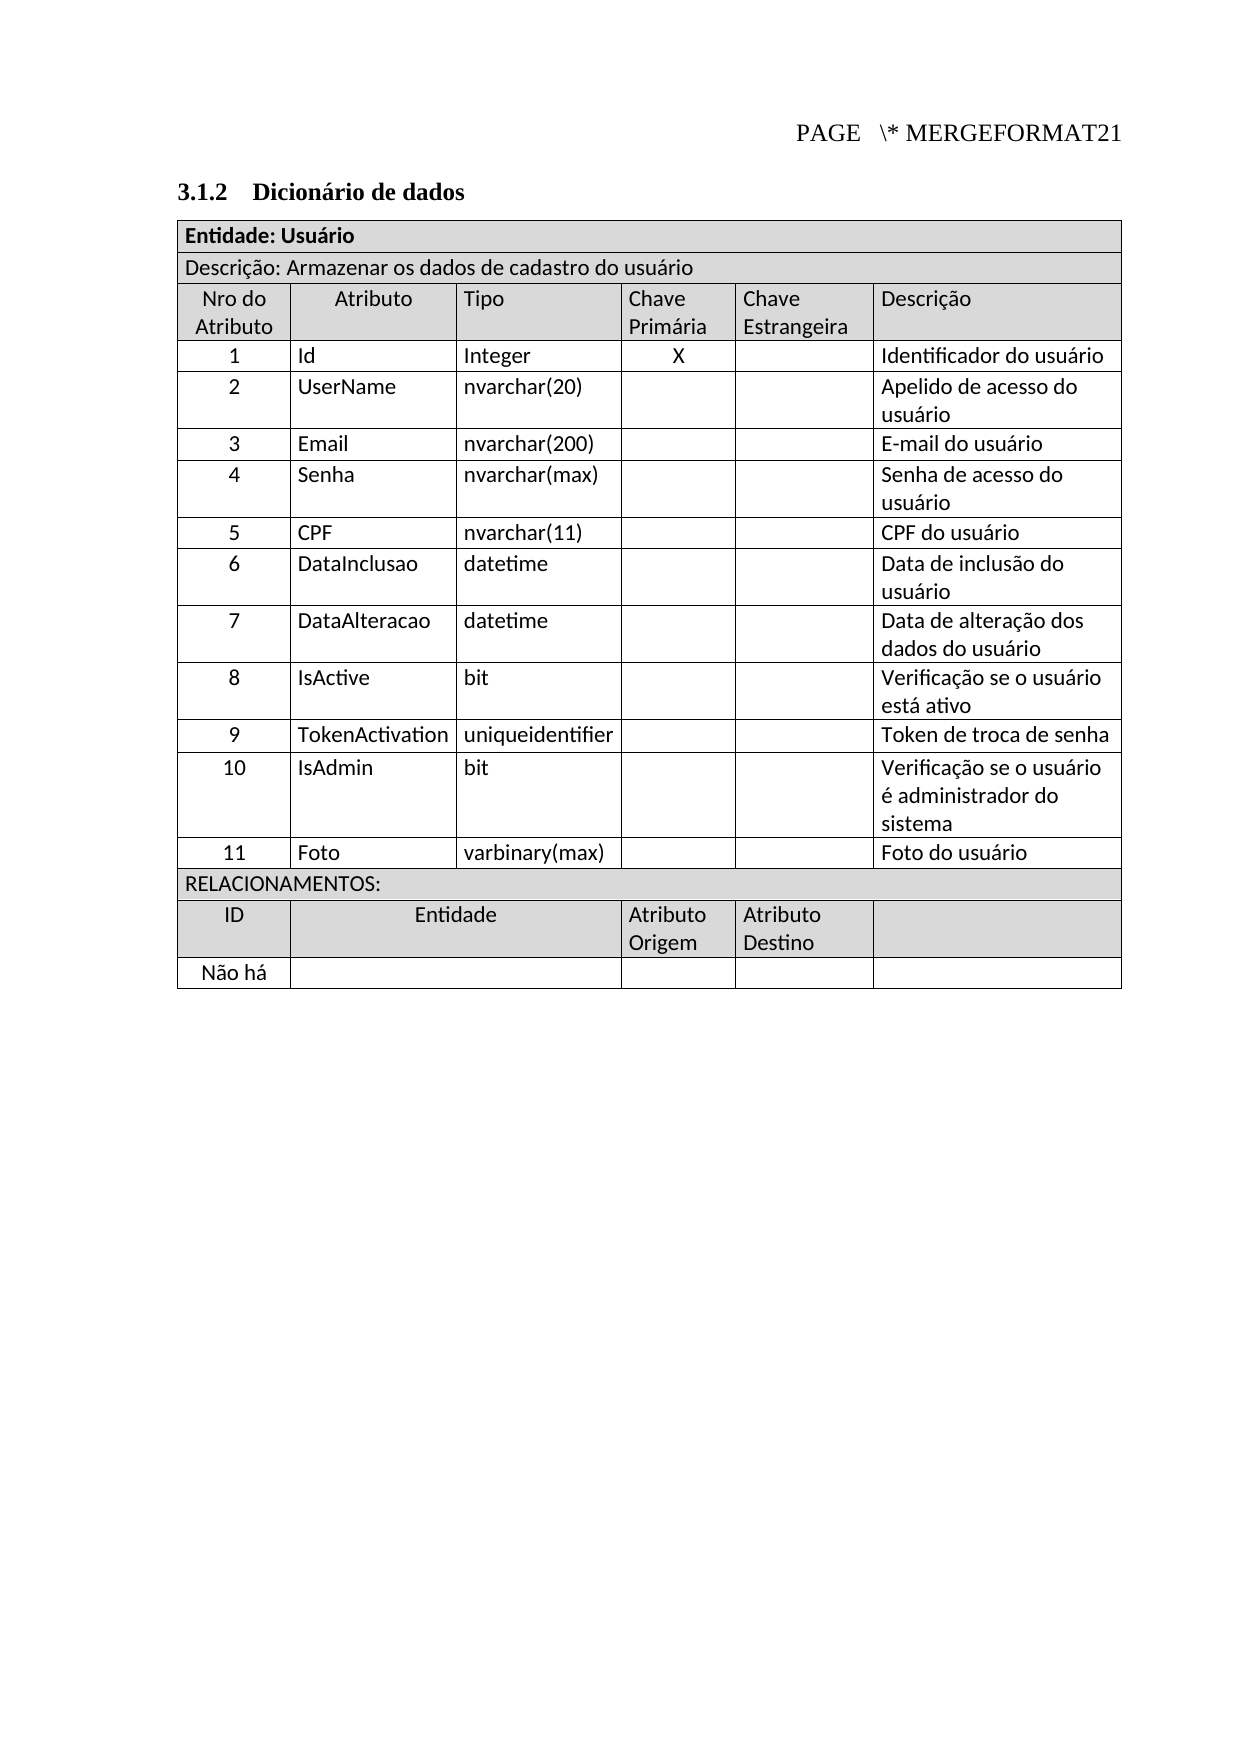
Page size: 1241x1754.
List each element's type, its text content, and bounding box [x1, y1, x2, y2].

table_cell [291, 958, 621, 988]
table_cell [622, 720, 735, 752]
table_cell Chave Primária [622, 284, 735, 340]
table_cell Senha de acesso do usuário [874, 461, 1121, 517]
table_cell 1 [178, 341, 290, 371]
table_cell [736, 663, 873, 719]
table_cell [622, 549, 735, 605]
table_cell Nro do Atributo [178, 284, 290, 340]
table_cell 11 [178, 838, 290, 868]
table_cell Tipo [457, 284, 621, 340]
table_cell [622, 372, 735, 428]
table_cell Chave Estrangeira [736, 284, 873, 340]
table_cell [622, 606, 735, 662]
table_cell Descrição [874, 284, 1121, 340]
table_cell Data de alteração dos dados do usuário [874, 606, 1121, 662]
table_cell [736, 549, 873, 605]
table_cell datetime [457, 606, 621, 662]
table_cell Senha [291, 461, 456, 517]
table_cell [736, 753, 873, 837]
table_cell bit [457, 663, 621, 719]
table_cell ID [178, 901, 290, 957]
table_cell Entidade [291, 901, 621, 957]
table_cell varbinary(max) [457, 838, 621, 868]
table_cell uniqueidentifier [457, 720, 621, 752]
table_cell Não há [178, 958, 290, 988]
table_cell 8 [178, 663, 290, 719]
table_cell Email [291, 429, 456, 459]
table_cell [874, 958, 1121, 988]
table_cell DataInclusao [291, 549, 456, 605]
table_cell [736, 606, 873, 662]
table_cell CPF do usuário [874, 518, 1121, 548]
table_cell [622, 753, 735, 837]
table_cell 2 [178, 372, 290, 428]
table_cell IsAdmin [291, 753, 456, 837]
table_cell [622, 461, 735, 517]
table_cell DataAlteracao [291, 606, 456, 662]
table_cell CPF [291, 518, 456, 548]
table_cell [736, 958, 873, 988]
table_cell Data de inclusão do usuário [874, 549, 1121, 605]
table_cell X [622, 341, 735, 371]
table_cell [736, 720, 873, 752]
table_cell bit [457, 753, 621, 837]
table_cell [622, 663, 735, 719]
table_cell TokenActivation [291, 720, 456, 752]
table_cell nvarchar(20) [457, 372, 621, 428]
table_cell [736, 518, 873, 548]
table_cell [736, 838, 873, 868]
table_cell nvarchar(max) [457, 461, 621, 517]
table_cell Token de troca de senha [874, 720, 1121, 752]
table_cell Atributo Origem [622, 901, 735, 957]
table_cell nvarchar(11) [457, 518, 621, 548]
table_cell 6 [178, 549, 290, 605]
table_cell [736, 372, 873, 428]
table_cell 10 [178, 753, 290, 837]
table_cell Atributo Destino [736, 901, 873, 957]
table_cell 9 [178, 720, 290, 752]
table_cell [874, 901, 1121, 957]
subtitle Dicionário de dados [177, 177, 1122, 206]
table_cell 4 [178, 461, 290, 517]
table_cell Integer [457, 341, 621, 371]
table_cell Apelido de acesso do usuário [874, 372, 1121, 428]
table_cell [736, 429, 873, 459]
table_cell Verificação se o usuário é administrador do sistema [874, 753, 1121, 837]
table_cell Id [291, 341, 456, 371]
table_cell [622, 958, 735, 988]
table_cell Atributo [291, 284, 456, 340]
table_cell nvarchar(200) [457, 429, 621, 459]
table_cell UserName [291, 372, 456, 428]
table_cell Verificação se o usuário está ativo [874, 663, 1121, 719]
table_cell Foto [291, 838, 456, 868]
table_cell datetime [457, 549, 621, 605]
table_cell 3 [178, 429, 290, 459]
table_cell [736, 461, 873, 517]
table_cell [622, 838, 735, 868]
table_cell Identificador do usuário [874, 341, 1121, 371]
table_cell Foto do usuário [874, 838, 1121, 868]
table_cell IsActive [291, 663, 456, 719]
table_cell [622, 429, 735, 459]
table_cell 5 [178, 518, 290, 548]
table_cell E-mail do usuário [874, 429, 1121, 459]
table_cell 7 [178, 606, 290, 662]
table_cell [622, 518, 735, 548]
table_cell [736, 341, 873, 371]
table_header Entidade: Usuário [178, 221, 1121, 252]
table_cell Descrição: Armazenar os dados de cadastro do usuário [178, 253, 1121, 283]
table_cell RELACIONAMENTOS: [178, 869, 1121, 899]
